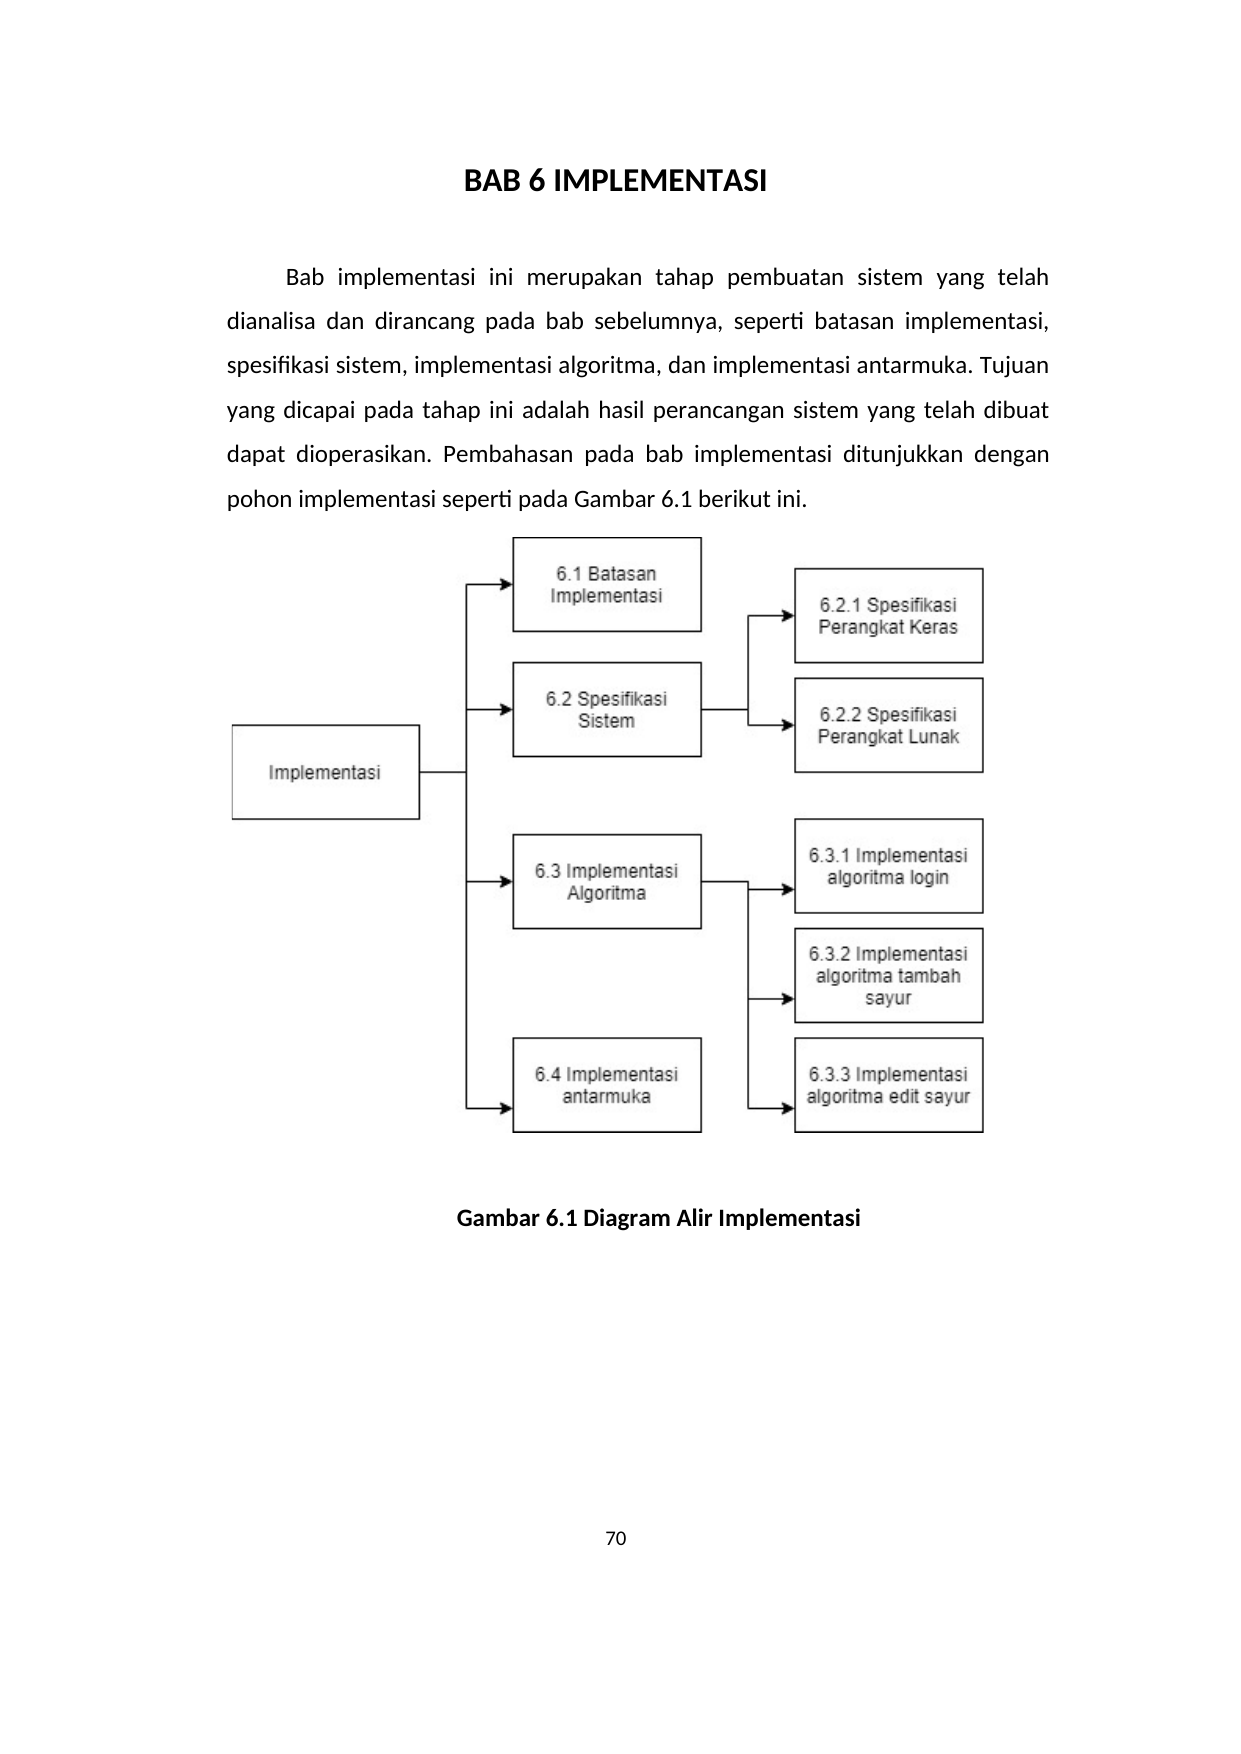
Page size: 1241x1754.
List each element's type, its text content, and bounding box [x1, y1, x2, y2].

text Bab implementasi ini merupakan tahap pembuatan sistem yang telah dianalisa dan dirancang pada bab sebelumnya, seperti batasan implementasi, spesifikasi sistem, implementasi algoritma, dan implementasi antarmuka. Tujuan yang dicapai pada tahap ini adalah hasil perancangan sistem yang telah dibuat dapat dioperasikan. Pembahasan pada bab implementasi ditunjukkan dengan pohon implementasi seperti pada Gambar 6.1 berikut ini. [227, 261, 1051, 513]
subtitle Gambar 6.1 Diagram Alir Implementasi [226, 1202, 1092, 1233]
picture [231, 537, 984, 1133]
text IMPLEMENTASI [141, 159, 1090, 200]
